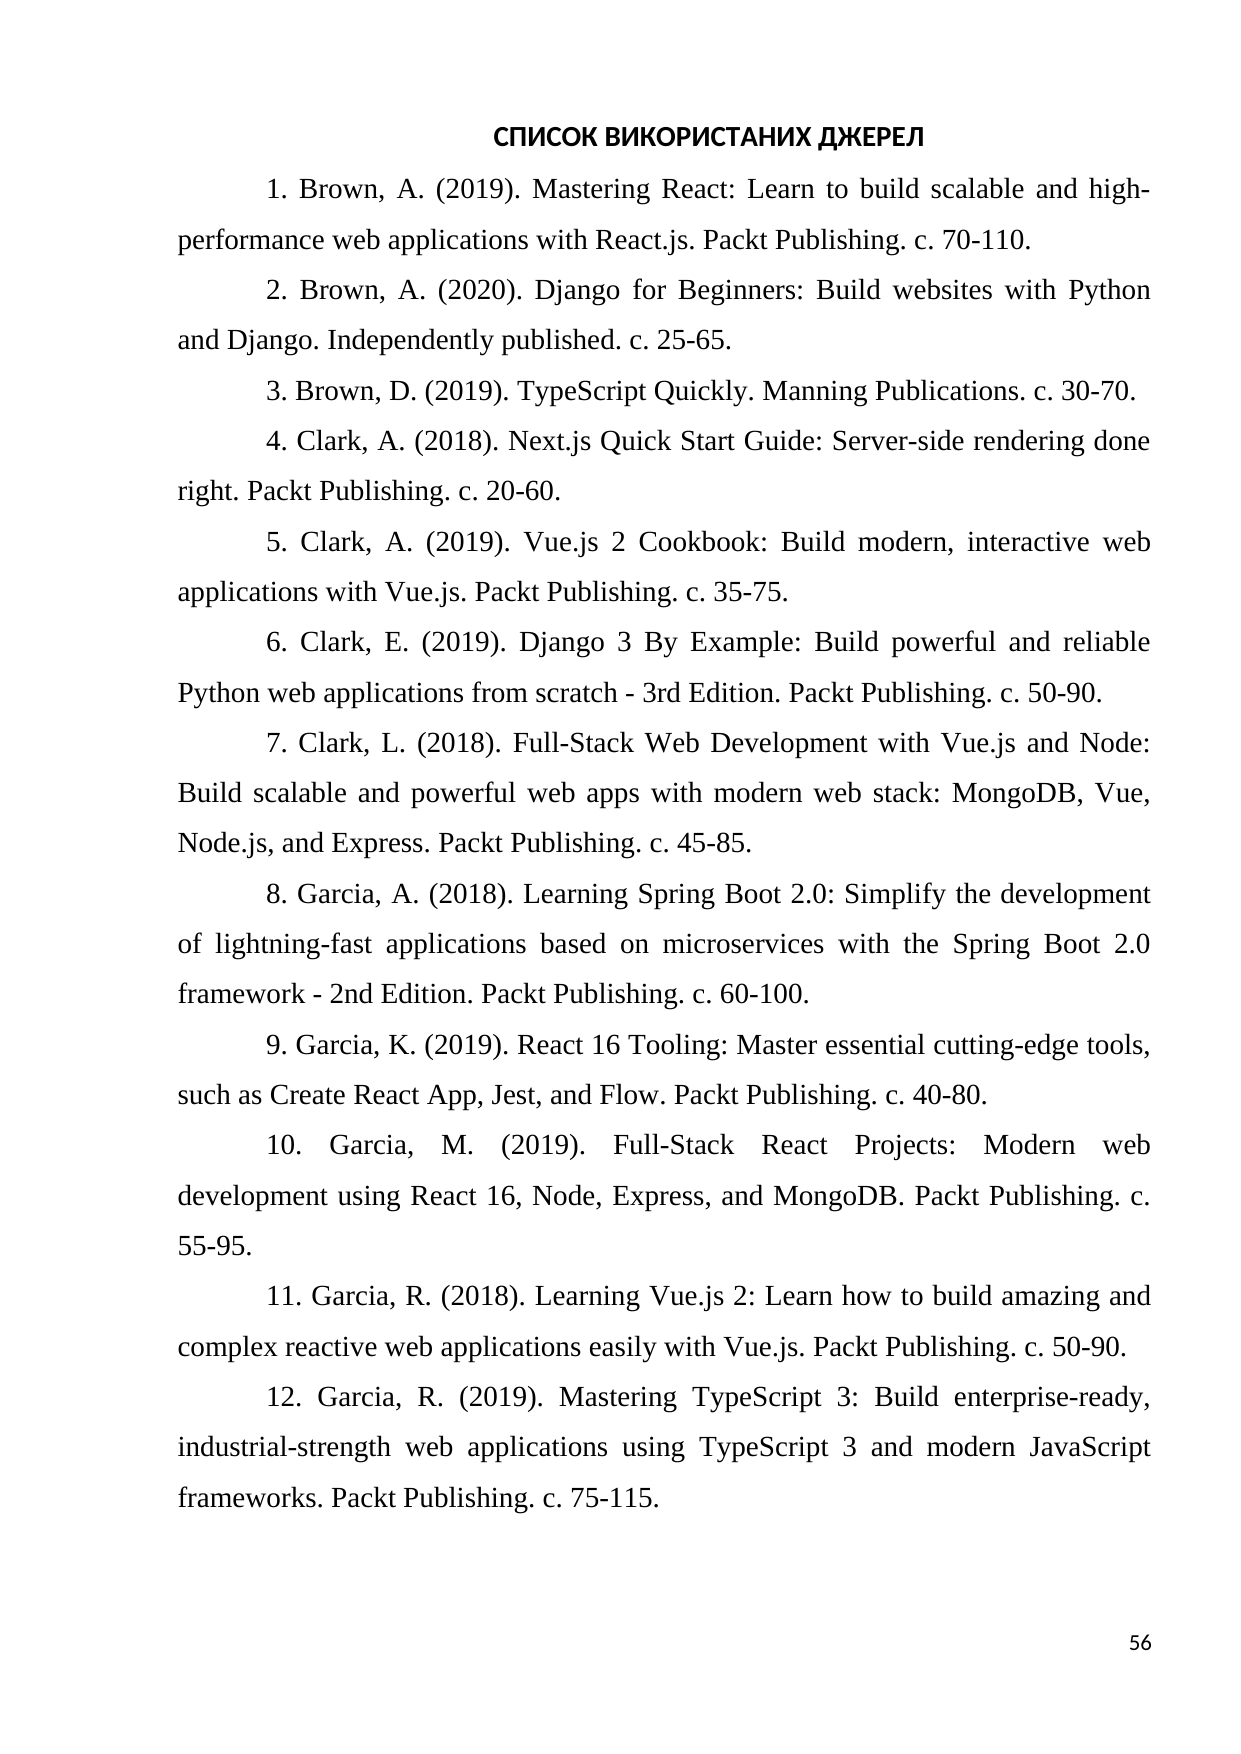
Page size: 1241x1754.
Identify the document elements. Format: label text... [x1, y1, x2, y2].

text 8. Garcia, A. (2018). Learning Spring Boot 2.0: Simplify the development of lightning-fast applications based on microservices with the Spring Boot 2.0 framework - 2nd Edition. Packt Publishing. с. 60-100. [177, 876, 1152, 1010]
text 6. Clark, E. (2019). Django 3 By Example: Build powerful and reliable Python web applications from scratch - 3rd Edition. Packt Publishing. с. 50-90. [177, 624, 1152, 708]
text 9. Garcia, K. (2019). React 16 Tooling: Master essential cutting-edge tools, such as Create React App, Jest, and Flow. Packt Publishing. с. 40-80. [177, 1027, 1152, 1111]
text 3. Brown, D. (2019). TypeScript Quickly. Manning Publications. с. 30-70. [177, 373, 1152, 406]
text 1. Brown, A. (2019). Mastering React: Learn to build scalable and high-performance web applications with React.js. Packt Publishing. с. 70-110. [177, 172, 1152, 255]
text 4. Clark, A. (2018). Next.js Quick Start Guide: Server-side rendering done right. Packt Publishing. с. 20-60. [177, 423, 1152, 507]
text СПИСОК ВИКОРИСТАНИХ ДЖЕРЕЛ [177, 118, 1152, 154]
text 12. Garcia, R. (2019). Mastering TypeScript 3: Build enterprise-ready, industrial-strength web applications using TypeScript 3 and modern JavaScript frameworks. Packt Publishing. с. 75-115. [177, 1379, 1152, 1513]
text 11. Garcia, R. (2018). Learning Vue.js 2: Learn how to build amazing and complex reactive web applications easily with Vue.js. Packt Publishing. с. 50-90. [177, 1278, 1152, 1362]
text 5. Clark, A. (2019). Vue.js 2 Cookbook: Build modern, interactive web applications with Vue.js. Packt Publishing. с. 35-75. [177, 524, 1152, 608]
text 10. Garcia, M. (2019). Full-Stack React Projects: Modern web development using React 16, Node, Express, and MongoDB. Packt Publishing. с. 55-95. [177, 1127, 1152, 1262]
text 2. Brown, A. (2020). Django for Beginners: Build websites with Python and Django. Independently published. с. 25-65. [177, 272, 1152, 356]
text 7. Clark, L. (2018). Full-Stack Web Development with Vue.js and Node: Build scalable and powerful web apps with modern web stack: MongoDB, Vue, Node.js, and Express. Packt Publishing. с. 45-85. [177, 725, 1152, 859]
